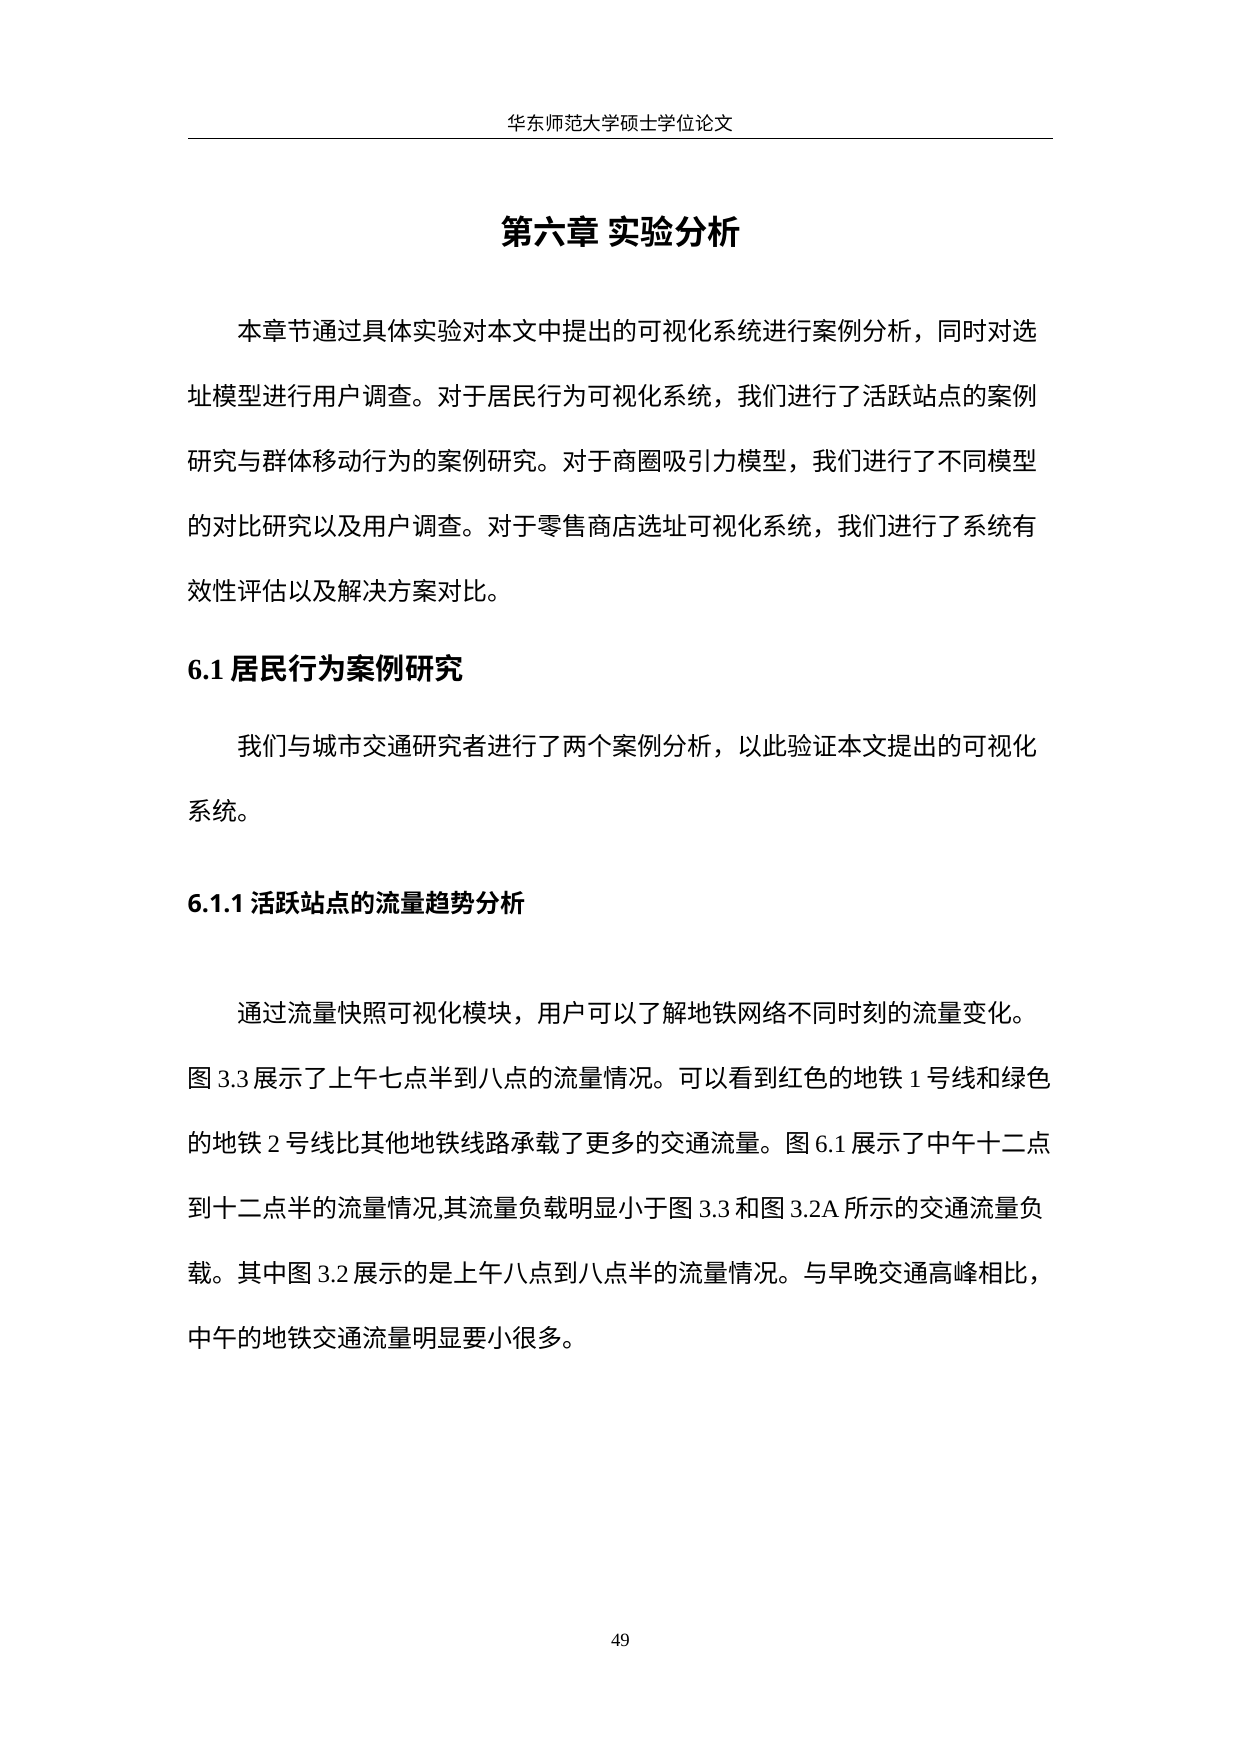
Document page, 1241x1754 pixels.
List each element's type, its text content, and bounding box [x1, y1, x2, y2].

text 本章节通过具体实验对本文中提出的可视化系统进行案例分析，同时对选址模型进行用户调查。对于居民行为可视化系统，我们进行了活跃站点的案例研究与群体移动行为的案例研究。对于商圈吸引力模型，我们进行了不同模型的对比研究以及用户调查。对于零售商店选址可视化系统，我们进行了系统有效性评估以及解决方案对比。 [187, 297, 1053, 622]
text 我们与城市交通研究者进行了两个案例分析，以此验证本文提出的可视化系统。 [187, 712, 1053, 842]
text 通过流量快照可视化模块，用户可以了解地铁网络不同时刻的流量变化。图3.3展示了上午七点半到八点的流量情况。可以看到红色的地铁1号线和绿色的地铁2号线比其他地铁线路承载了更多的交通流量。图6.1展示了中午十二点到十二点半的流量情况,其流量负载明显小于图3.3和图3.2A所示的交通流量负载。其中图3.2展示的是上午八点到八点半的流量情况。与早晚交通高峰相比，中午的地铁交通流量明显要小很多。 [187, 979, 1053, 1369]
subtitle 6.1居民行为案例研究 [187, 634, 1053, 699]
text 6.1.1活跃站点的流量趋势分析 [187, 869, 1053, 934]
subtitle 第六章 实验分析 [187, 197, 1053, 262]
